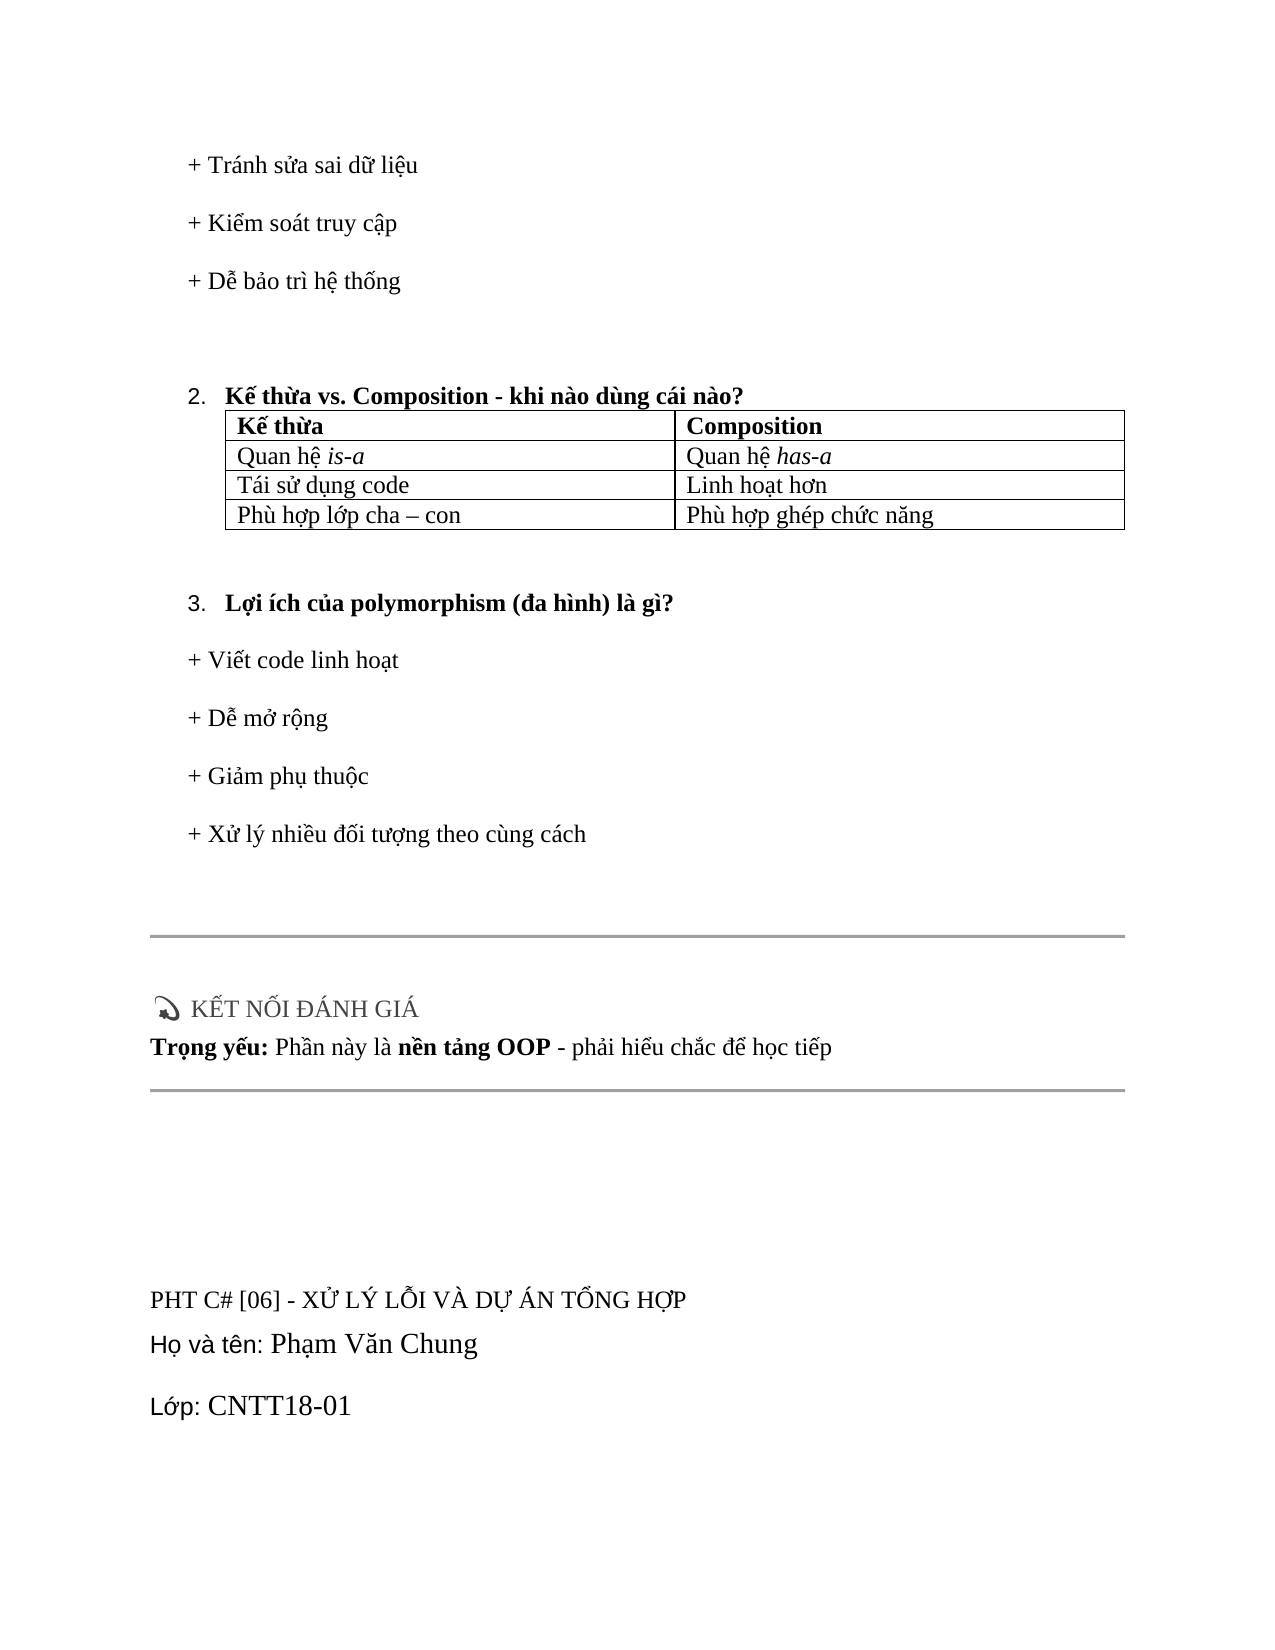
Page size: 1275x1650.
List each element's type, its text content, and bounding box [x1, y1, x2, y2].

table_header Composition [676, 411, 1124, 440]
text + Dễ bảo trì hệ thống [187, 266, 1125, 294]
table_cell Phù hợp lớp cha – con [226, 500, 674, 529]
table_cell Phù hợp ghép chức năng [676, 500, 1124, 529]
text + Giảm phụ thuộc [187, 761, 1125, 790]
text + Viết code linh hoạt [187, 646, 1125, 674]
table_cell Quan hệ is-a [226, 441, 674, 469]
text Lớp: CNTT18-01 [149, 1388, 1119, 1422]
text + Kiểm soát truy cập [187, 208, 1125, 237]
subtitle 💫 KẾT NỐI ĐÁNH GIÁ [150, 994, 1125, 1023]
text Họ và tên: Phạm Văn Chung [149, 1327, 1119, 1360]
table_cell Linh hoạt hơn [676, 471, 1124, 499]
table_cell Tái sử dụng code [226, 471, 674, 499]
table_cell Quan hệ has-a [676, 441, 1124, 469]
text + Xử lý nhiều đối tượng theo cùng cách [187, 819, 1125, 848]
subtitle PHT C# [06] - XỬ LÝ LỖI VÀ DỰ ÁN TỔNG HỢP [150, 1285, 1125, 1314]
list Kế thừa vs. Composition - khi nào dùng cái nào? [187, 381, 1125, 410]
table_header Kế thừa [226, 411, 674, 440]
text + Dễ mở rộng [187, 703, 1125, 732]
text Trọng yếu: Phần này là nền tảng OOP - phải hiểu chắc để học tiếp [150, 1032, 1125, 1060]
text + Tránh sửa sai dữ liệu [187, 150, 1125, 179]
list Lợi ích của polymorphism (đa hình) là gì? [187, 588, 1125, 616]
